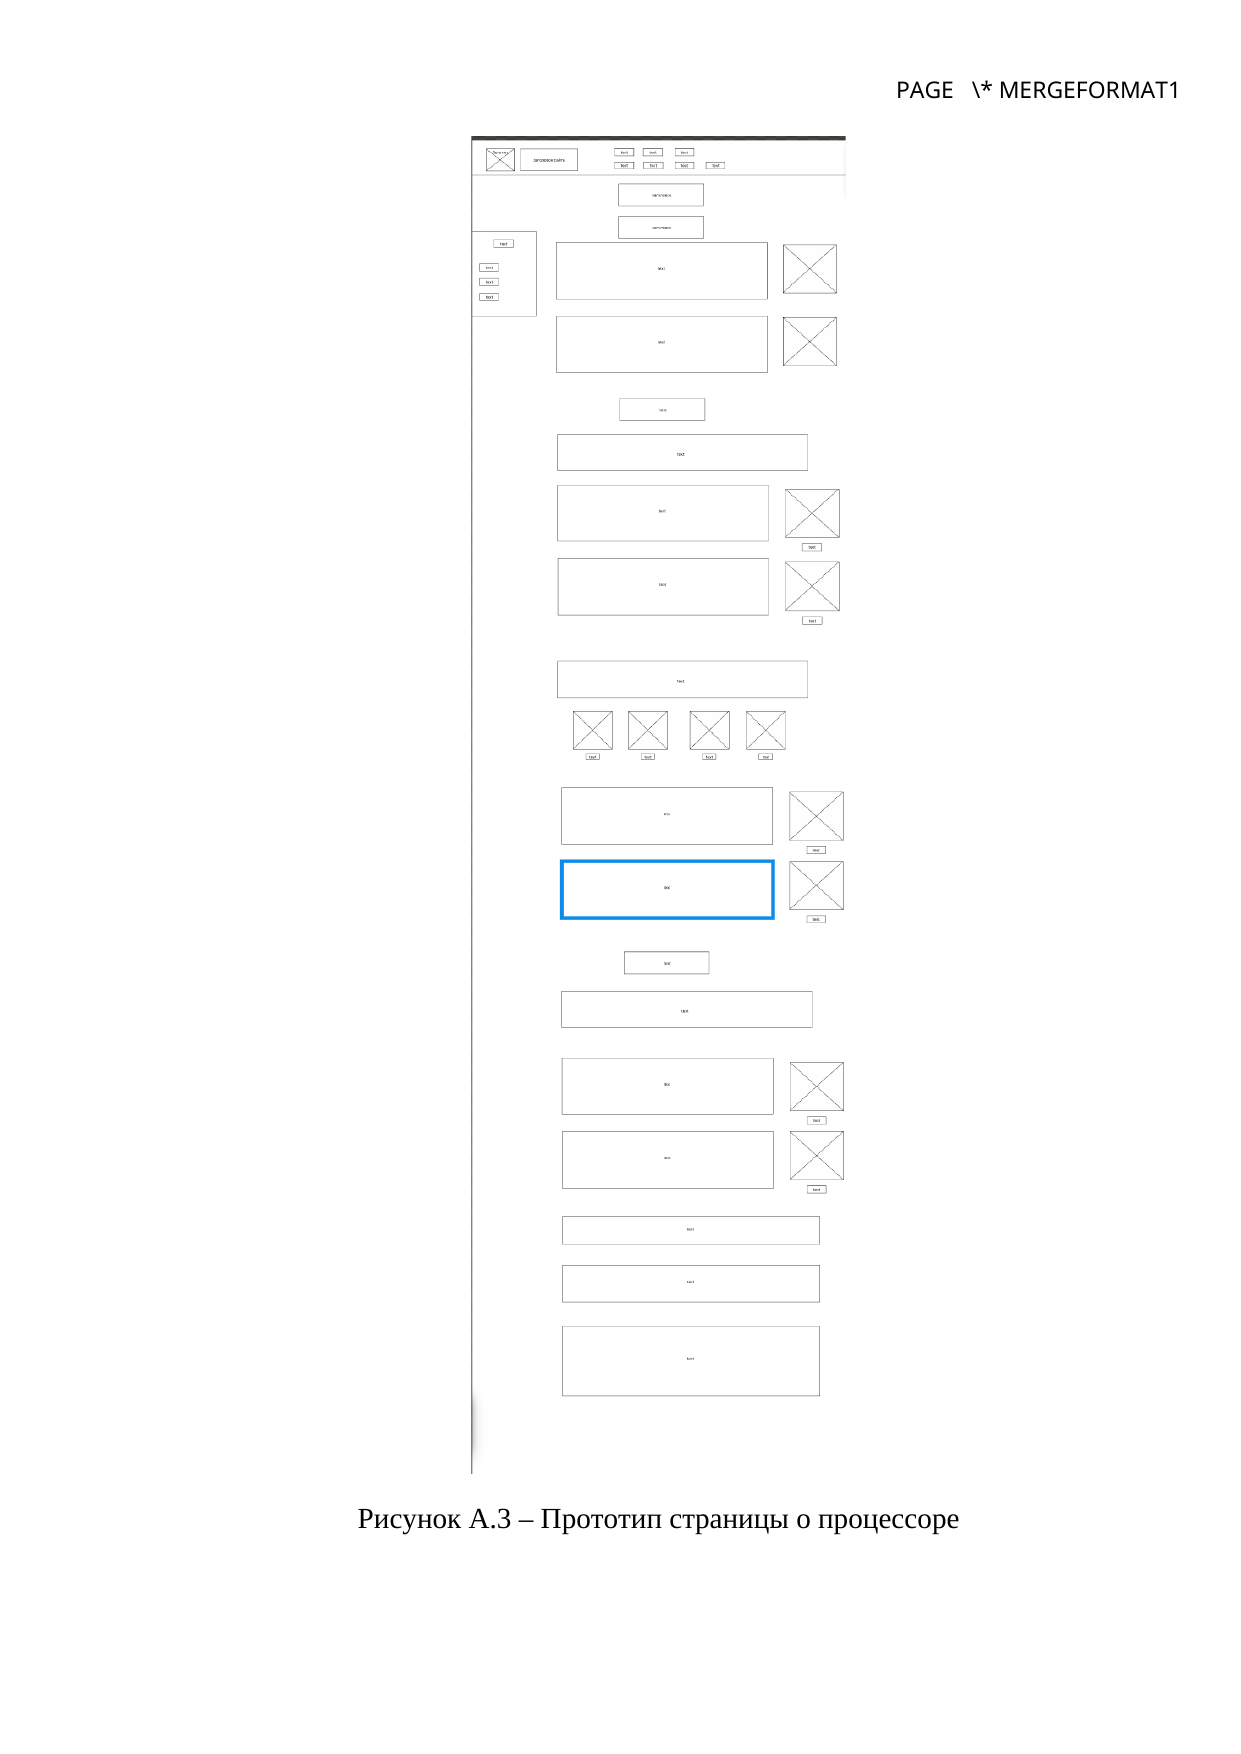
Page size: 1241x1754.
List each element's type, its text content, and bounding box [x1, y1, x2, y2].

text Рисунок А.3 – Прототип страницы о процессоре [136, 1501, 1181, 1534]
picture [471, 136, 846, 1474]
